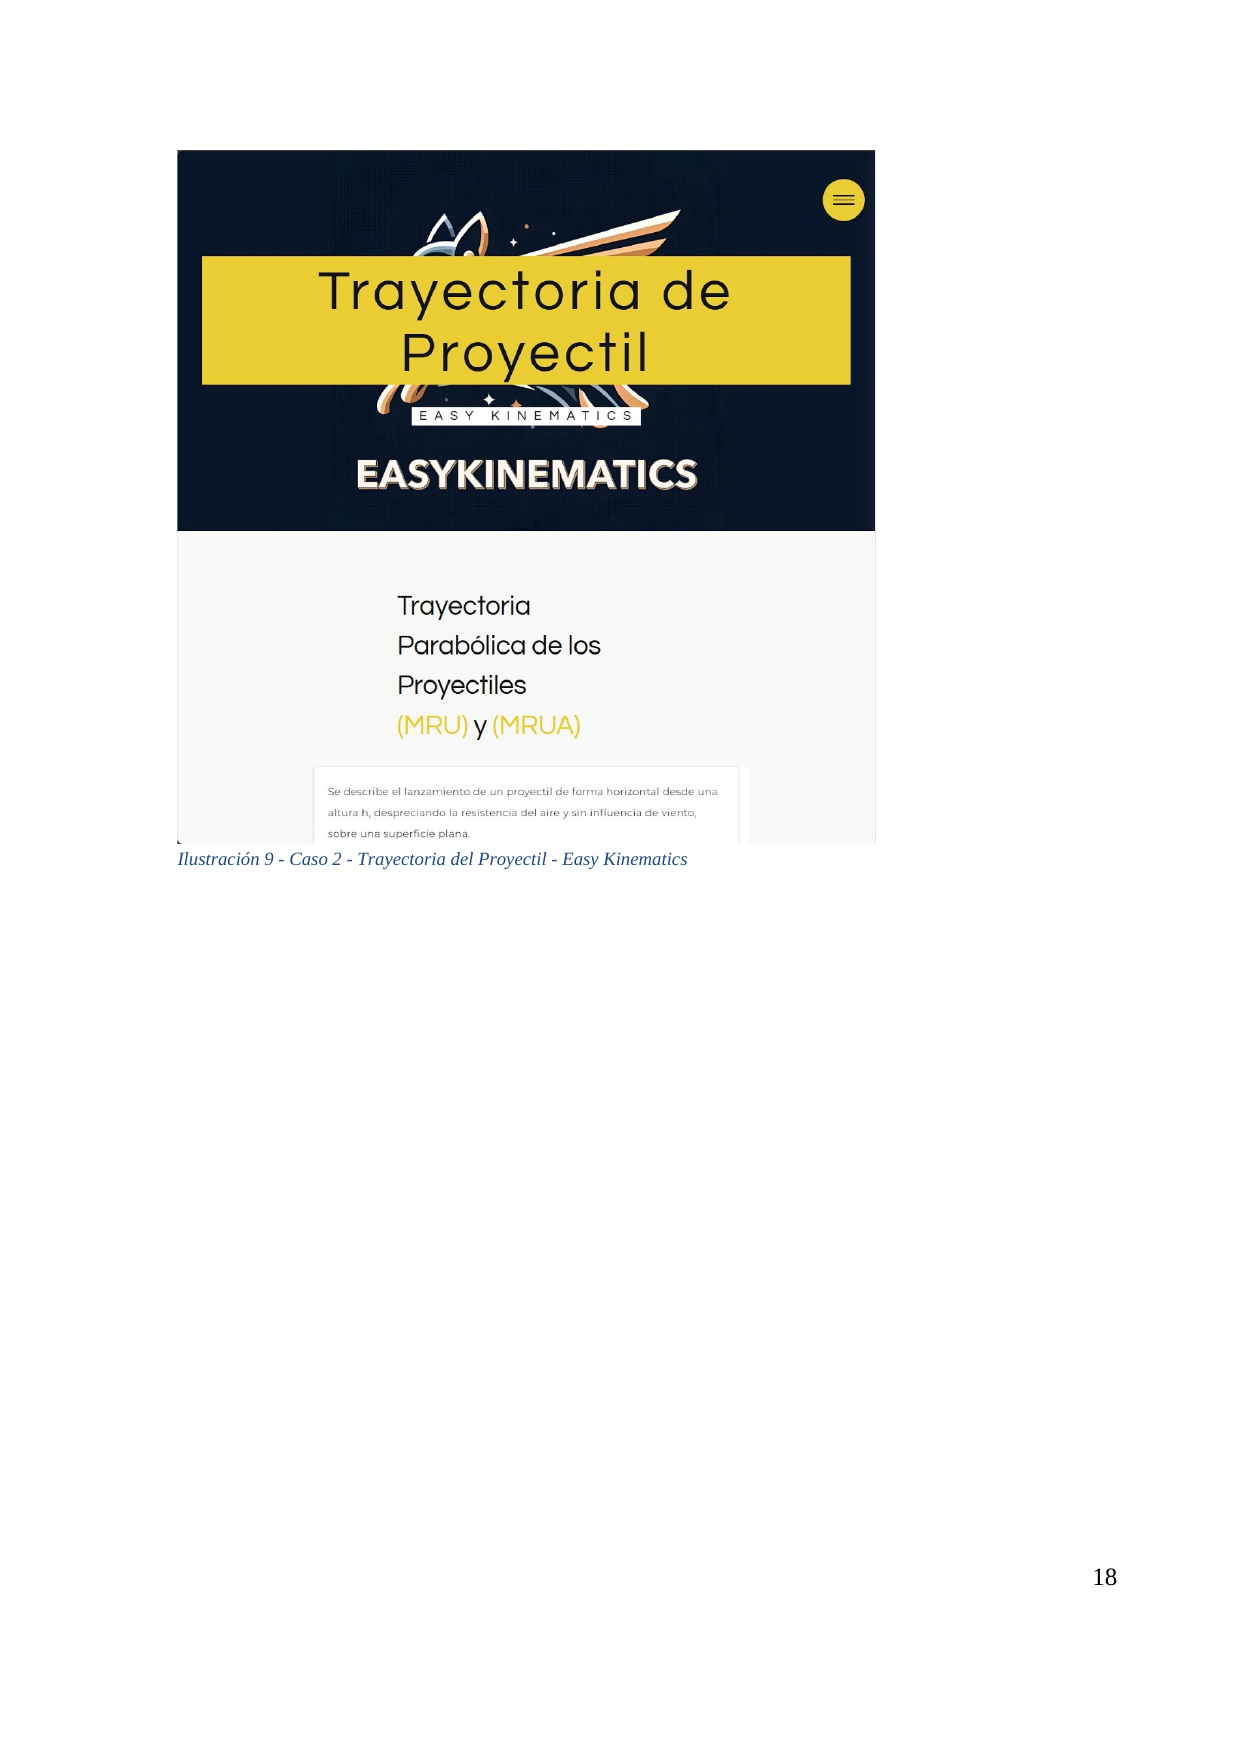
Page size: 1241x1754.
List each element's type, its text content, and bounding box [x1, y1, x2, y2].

text Ilustración 9 - Caso 2 - Trayectoria del Proyectil - Easy Kinematics [177, 847, 1063, 869]
picture [177, 150, 876, 844]
